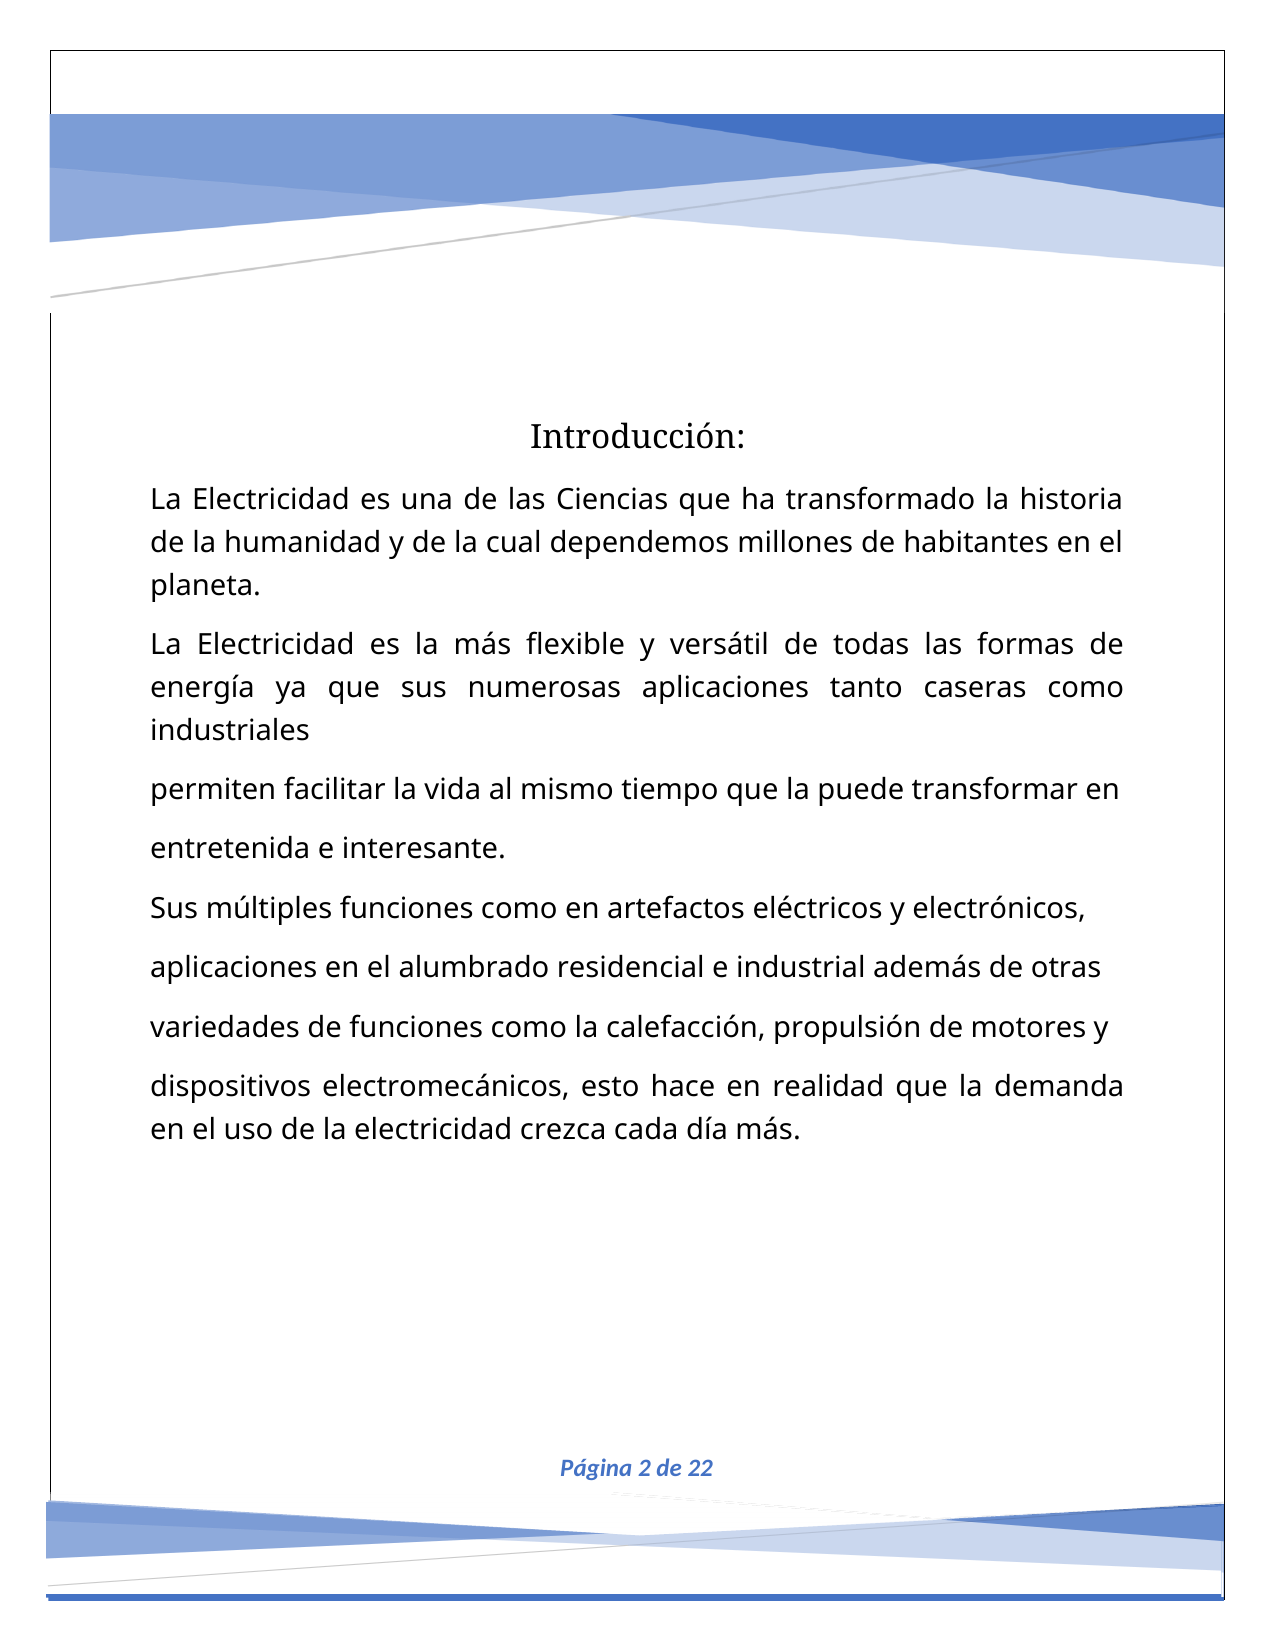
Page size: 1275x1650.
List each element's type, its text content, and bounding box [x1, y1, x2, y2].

text Sus múltiples funciones como en artefactos eléctricos y electrónicos, [150, 887, 1125, 927]
picture [46, 1492, 1224, 1597]
text aplicaciones en el alumbrado residencial e industrial además de otras [150, 947, 1125, 986]
text variedades de funciones como la calefacción, propulsión de motores y [150, 1006, 1125, 1046]
picture [49, 114, 1225, 313]
text permiten facilitar la vida al mismo tiempo que la puede transformar en [150, 768, 1125, 808]
text entretenida e interesante. [150, 828, 1125, 867]
text Introducción: [150, 412, 1125, 458]
text La Electricidad es la más flexible y versátil de todas las formas de energía ya que sus numerosas aplicaciones tanto caseras como industriales [150, 623, 1125, 748]
text La Electricidad es una de las Ciencias que ha transformado la historia de la humanidad y de la cual dependemos millones de habitantes en el planeta. [150, 478, 1125, 603]
text dispositivos electromecánicos, esto hace en realidad que la demanda en el uso de la electricidad crezca cada día más. [150, 1066, 1125, 1148]
